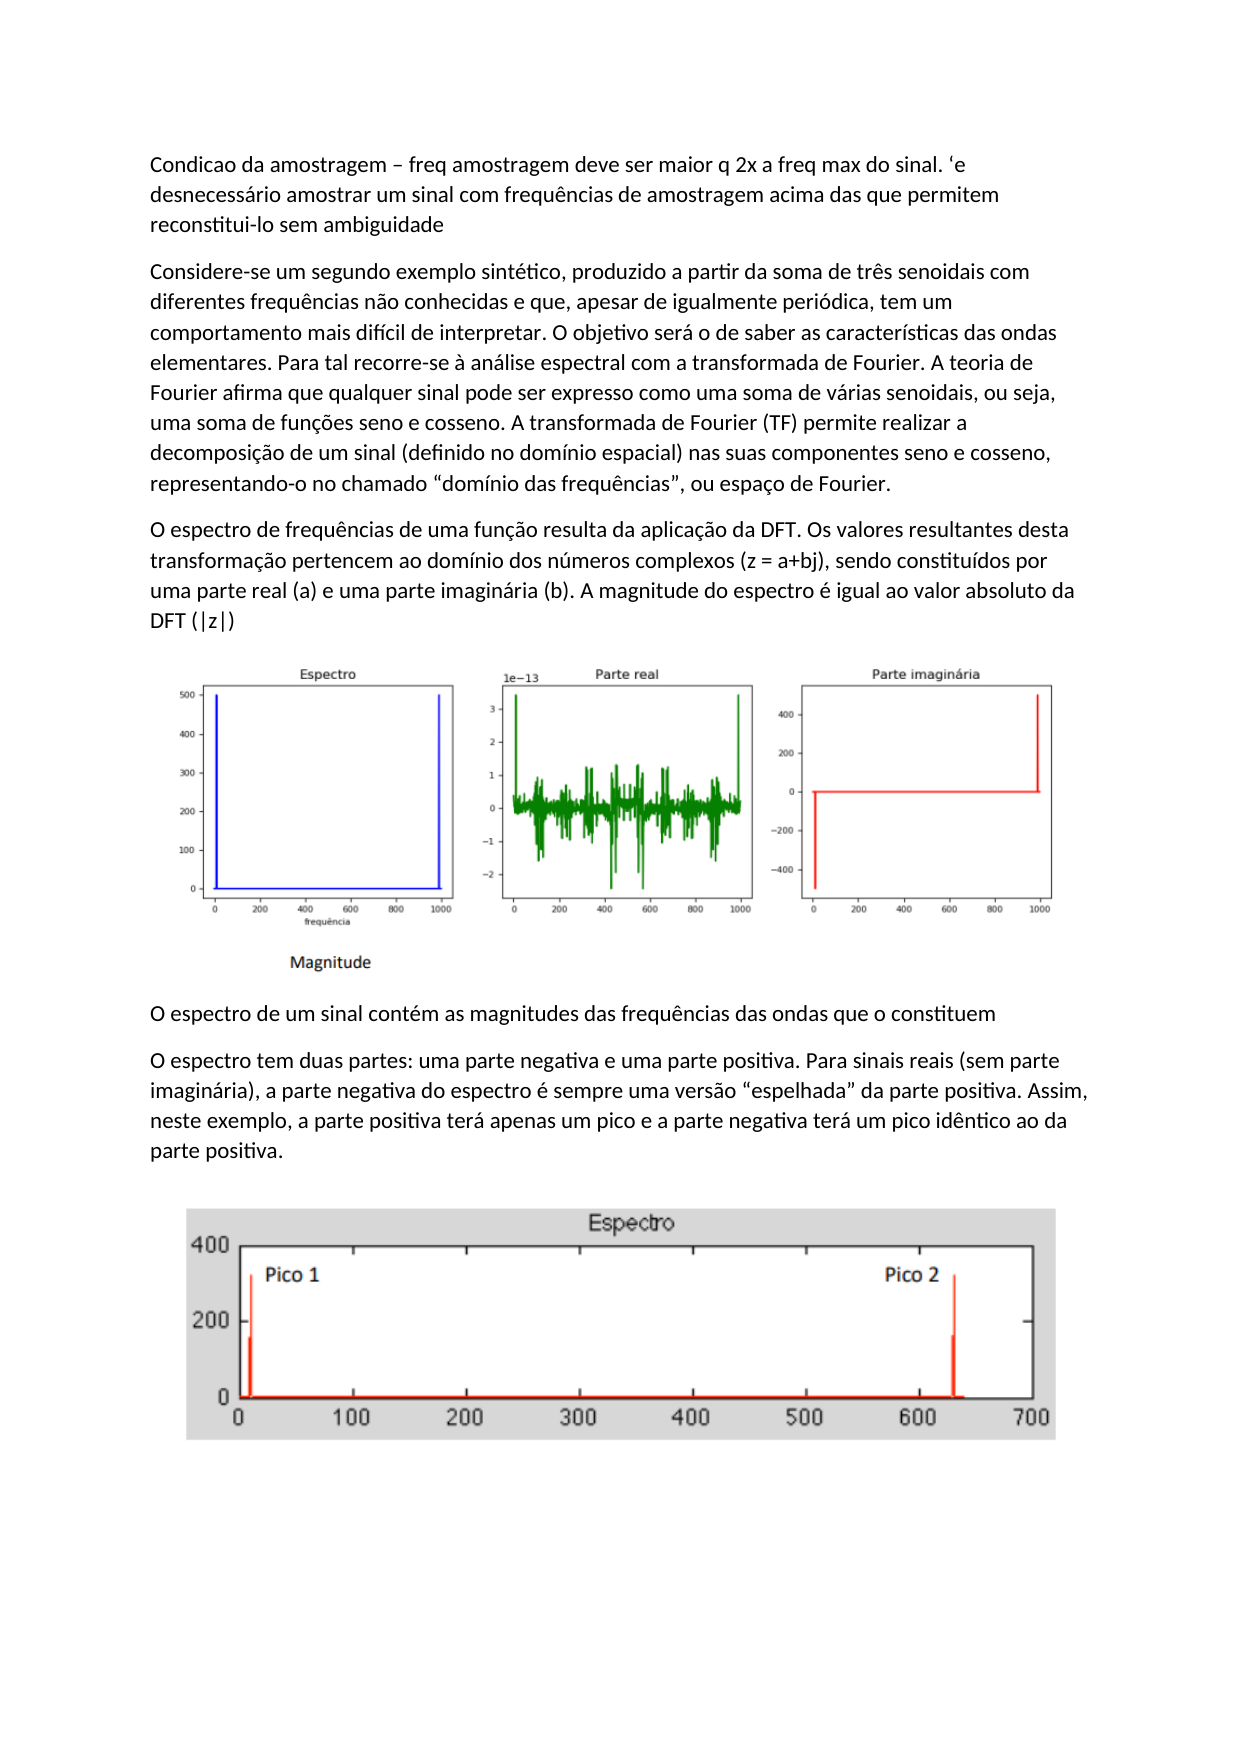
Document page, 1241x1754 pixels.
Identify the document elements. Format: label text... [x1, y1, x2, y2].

text O espectro tem duas partes: uma parte negativa e uma parte positiva. Para sinais reais (sem parte imaginária), a parte negativa do espectro é sempre uma versão “espelhada” da parte positiva. Assim, neste exemplo, a parte positiva terá apenas um pico e a parte negativa terá um pico idêntico ao da parte positiva. [150, 1046, 1090, 1164]
text Condicao da amostragem – freq amostragem deve ser maior q 2x a freq max do sinal. ‘e desnecessário amostrar um sinal com frequências de amostragem acima das que permitem reconstitui-lo sem ambiguidade [150, 150, 1090, 238]
picture [150, 1183, 1091, 1466]
text Considere-se um segundo exemplo sintético, produzido a partir da soma de três senoidais com diferentes frequências não conhecidas e que, apesar de igualmente periódica, tem um comportamento mais difícil de interpretar. O objetivo será o de saber as características das ondas elementares. Para tal recorre-se à análise espectral com a transformada de Fourier. A teoria de Fourier afirma que qualquer sinal pode ser expresso como uma soma de várias senoidais, ou seja, uma soma de funções seno e cosseno. A transformada de Fourier (TF) permite realizar a decomposição de um sinal (definido no domínio espacial) nas suas componentes seno e cosseno, representando-o no chamado “domínio das frequências”, ou espaço de Fourier. [150, 257, 1090, 497]
text O espectro de um sinal contém as magnitudes das frequências das ondas que o constituem [150, 999, 1090, 1027]
text O espectro de frequências de uma função resulta da aplicação da DFT. Os valores resultantes desta transformação pertencem ao domínio dos números complexos (z = a+bj), sendo constituídos por uma parte real (a) e uma parte imaginária (b). A magnitude do espectro é igual ao valor absoluto da DFT (|z|) [150, 516, 1090, 634]
picture [150, 653, 1091, 981]
